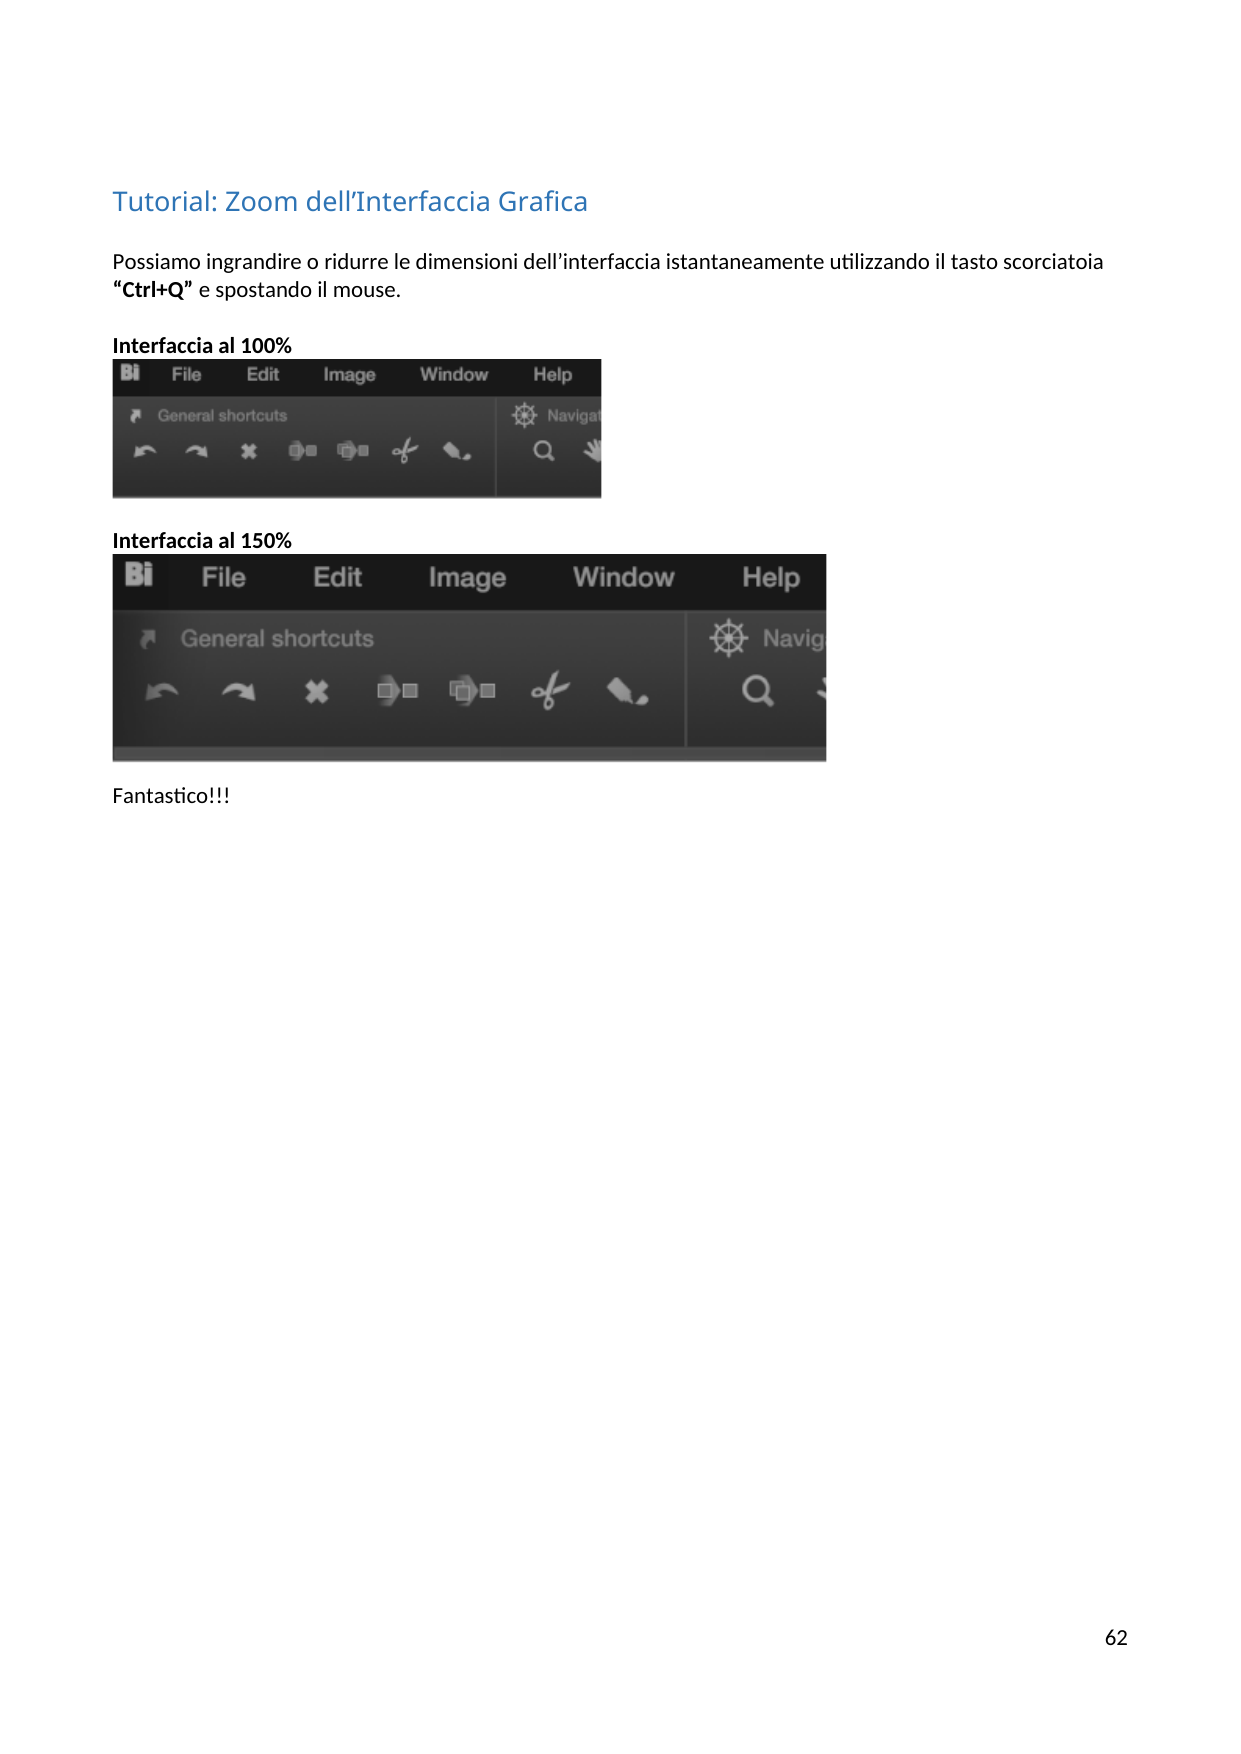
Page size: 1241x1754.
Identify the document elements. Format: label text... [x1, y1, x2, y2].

text Possiamo ingrandire o ridurre le dimensioni dell’interfaccia istantaneamente utilizzando il tasto scorciatoia “Ctrl+Q” e spostando il mouse. [112, 247, 1128, 303]
text Interfaccia al 150% [112, 526, 1128, 554]
text Interfaccia al 100% [112, 331, 1128, 359]
subtitle Tutorial: Zoom dell’Interfaccia Grafica [112, 182, 1128, 219]
text Fantastico!!! [112, 781, 1128, 809]
picture [112, 359, 602, 527]
picture [112, 554, 827, 781]
